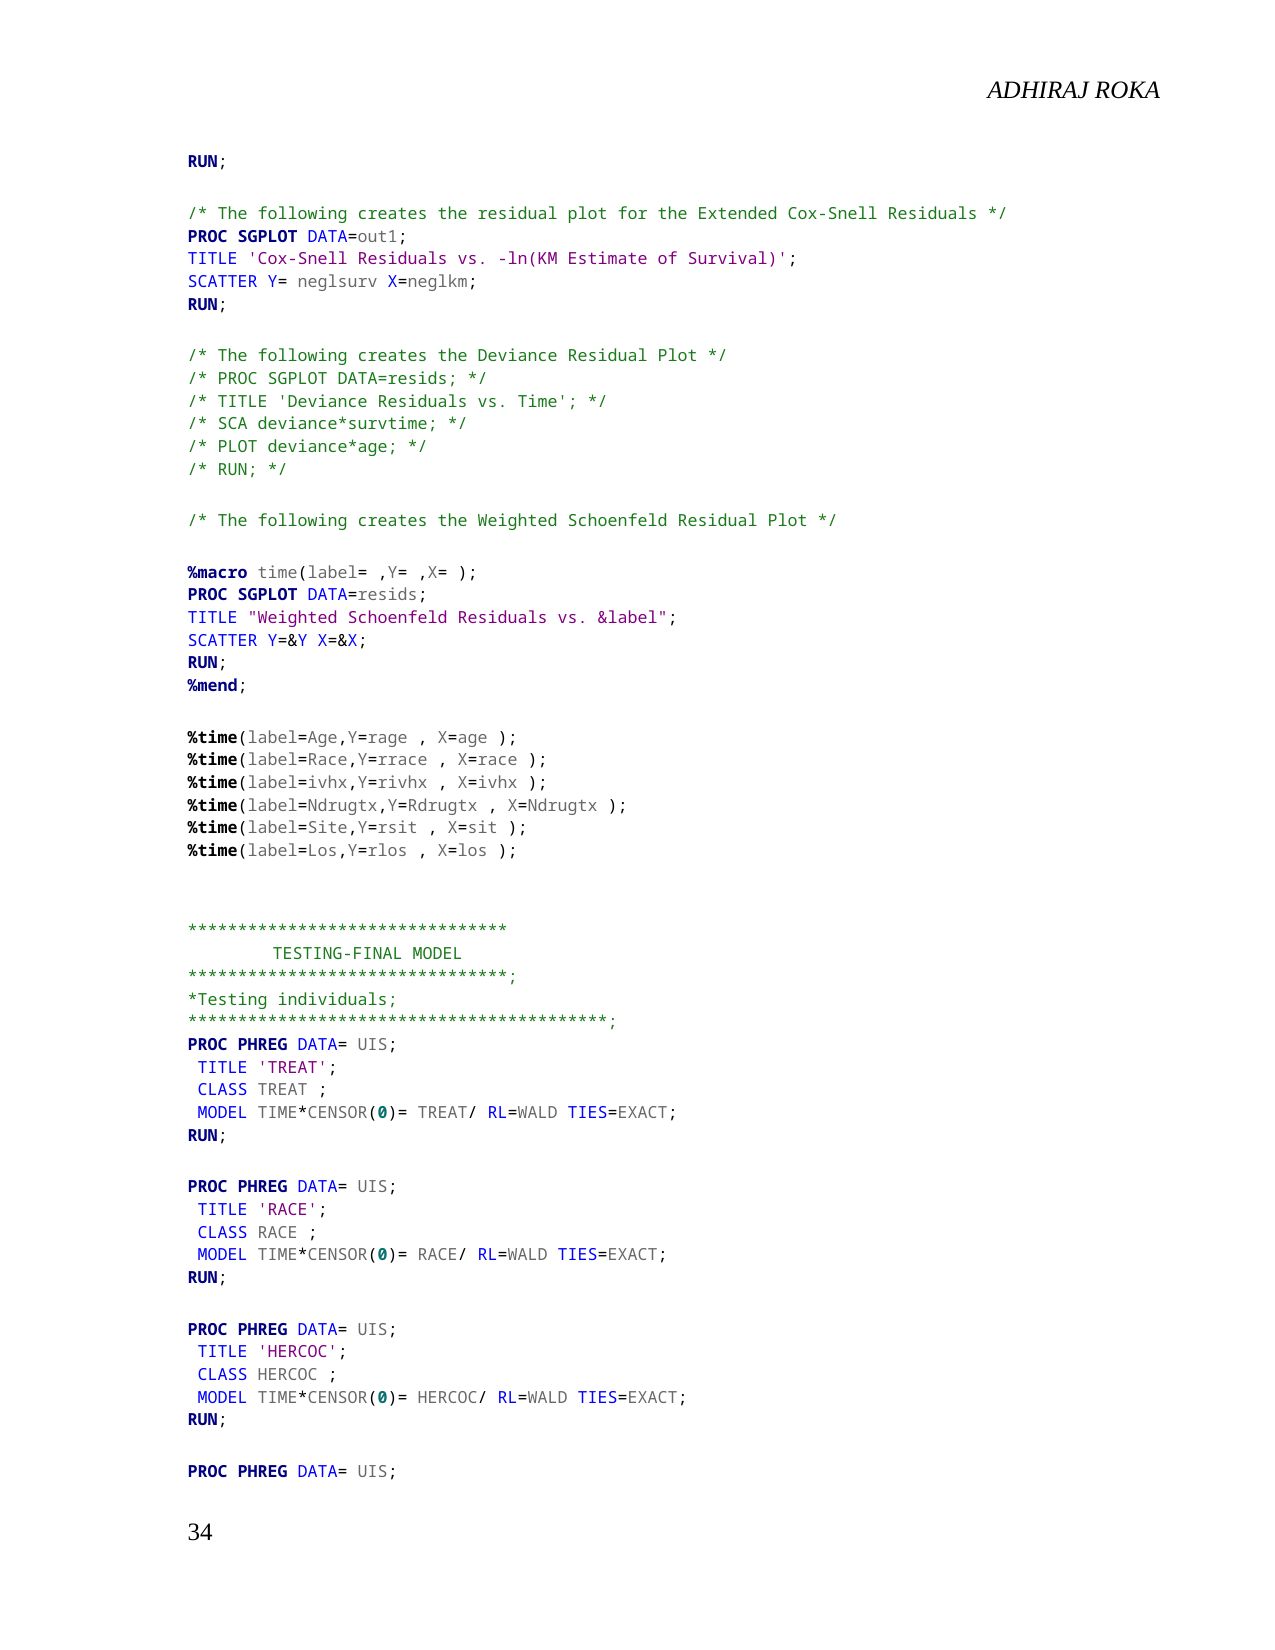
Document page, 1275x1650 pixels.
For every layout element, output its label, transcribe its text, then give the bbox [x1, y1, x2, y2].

text ********************************; [187, 964, 1087, 987]
text SCATTER Y=&Y X=&X; [187, 628, 1087, 651]
text TITLE 'RACE'; [187, 1197, 1087, 1220]
text PROC PHREG DATA= UIS; [187, 1175, 1087, 1197]
text %time(label=Los,Y=rlos , X=los ); [187, 839, 1087, 861]
text CLASS TREAT ; [187, 1078, 1087, 1101]
text TITLE 'HERCOC'; [187, 1340, 1087, 1362]
text /* The following creates the residual plot for the Extended Cox-Snell Residuals */ [187, 201, 1087, 224]
text RUN; [187, 1408, 1087, 1431]
text CLASS HERCOC ; [187, 1362, 1087, 1385]
text /* The following creates the Weighted Schoenfeld Residual Plot */ [187, 509, 1087, 531]
text MODEL TIME*CENSOR(0)= HERCOC/ RL=WALD TIES=EXACT; [187, 1385, 1087, 1408]
text PROC SGPLOT DATA=resids; [187, 583, 1087, 606]
text /* PROC SGPLOT DATA=resids; */ [187, 366, 1087, 389]
text %mend; [187, 674, 1087, 696]
text /* SCA deviance*survtime; */ [187, 412, 1087, 434]
text TITLE "Weighted Schoenfeld Residuals vs. &label"; [187, 606, 1087, 628]
text CLASS RACE ; [187, 1220, 1087, 1243]
text RUN; [187, 1266, 1087, 1288]
text %time(label=Race,Y=rrace , X=race ); [187, 748, 1087, 771]
text /* RUN; */ [187, 457, 1087, 480]
text PROC PHREG DATA= UIS; [187, 1459, 1087, 1482]
text %time(label=Site,Y=rsit , X=sit ); [187, 816, 1087, 839]
text MODEL TIME*CENSOR(0)= RACE/ RL=WALD TIES=EXACT; [187, 1243, 1087, 1266]
text ******************************************; [187, 1010, 1087, 1032]
text %macro time(label= ,Y= ,X= ); [187, 560, 1087, 583]
text SCATTER Y= neglsurv X=neglkm; [187, 269, 1087, 292]
text RUN; [187, 1123, 1087, 1146]
text TITLE 'Cox-Snell Residuals vs. -ln(KM Estimate of Survival)'; [187, 247, 1087, 269]
text /* The following creates the Deviance Residual Plot */ [187, 344, 1087, 366]
text TESTING-FINAL MODEL [187, 942, 1087, 964]
text RUN; [187, 292, 1087, 315]
text RUN; [187, 150, 1087, 173]
text RUN; [187, 651, 1087, 674]
text /* PLOT deviance*age; */ [187, 434, 1087, 457]
text %time(label=Age,Y=rage , X=age ); [187, 725, 1087, 748]
text PROC PHREG DATA= UIS; [187, 1317, 1087, 1340]
text PROC SGPLOT DATA=out1; [187, 224, 1087, 247]
text MODEL TIME*CENSOR(0)= TREAT/ RL=WALD TIES=EXACT; [187, 1101, 1087, 1123]
text ******************************** [187, 919, 1087, 942]
text PROC PHREG DATA= UIS; [187, 1032, 1087, 1055]
text *Testing individuals; [187, 987, 1087, 1010]
text /* TITLE 'Deviance Residuals vs. Time'; */ [187, 389, 1087, 412]
text %time(label=Ndrugtx,Y=Rdrugtx , X=Ndrugtx ); [187, 793, 1087, 816]
text %time(label=ivhx,Y=rivhx , X=ivhx ); [187, 771, 1087, 793]
text TITLE 'TREAT'; [187, 1055, 1087, 1078]
